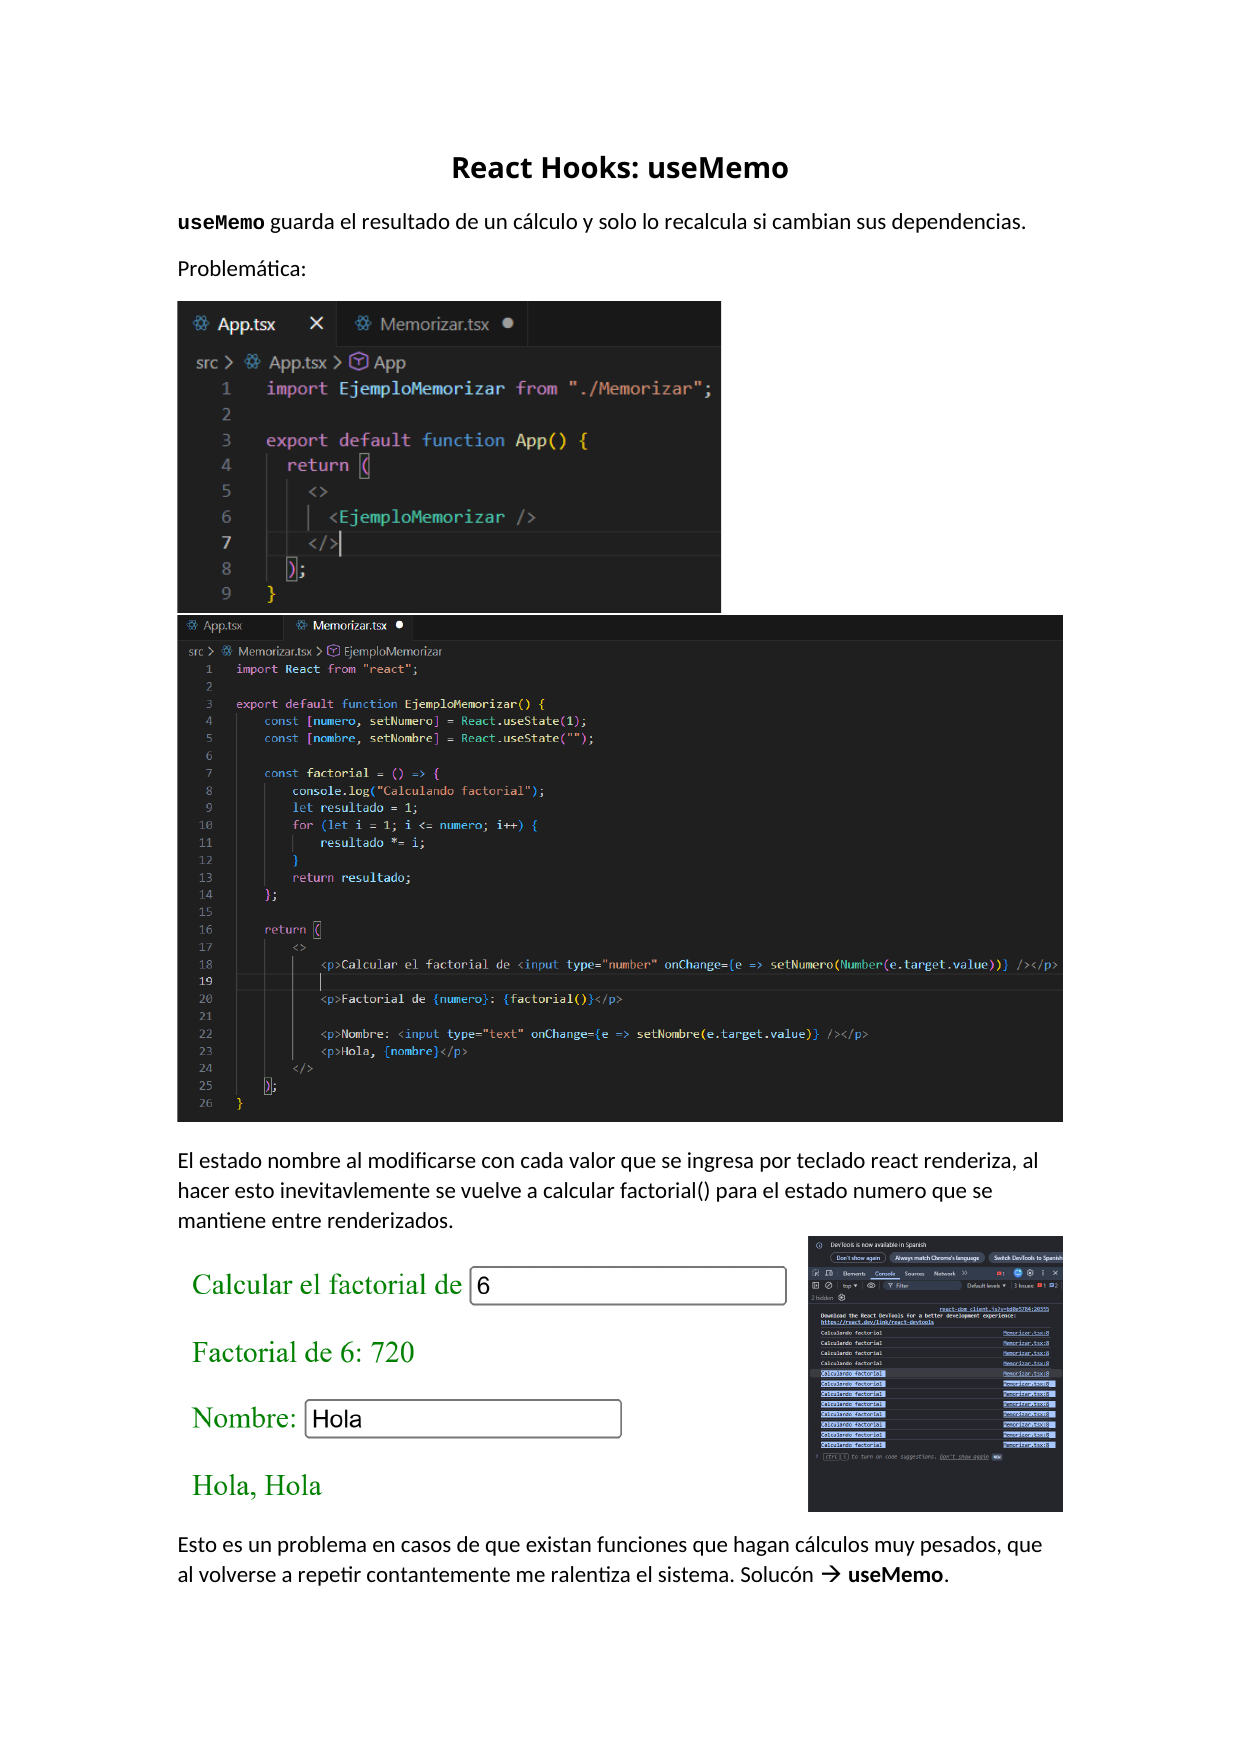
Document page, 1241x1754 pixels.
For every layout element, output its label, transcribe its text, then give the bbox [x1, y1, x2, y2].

picture [177, 1236, 1063, 1512]
text React Hooks: useMemo [177, 148, 1063, 187]
text Problemática: [177, 254, 1063, 282]
picture [177, 301, 722, 613]
text useMemo guarda el resultado de un cálculo y solo lo recalcula si cambian sus dependencias. [177, 207, 1063, 236]
text El estado nombre al modificarse con cada valor que se ingresa por teclado react renderiza, al hacer esto inevitavlemente se vuelve a calcular factorial() para el estado numero que se mantiene entre renderizados. [177, 1146, 1063, 1236]
text Esto es un problema en casos de que existan funciones que hagan cálculos muy pesados, que al volverse a repetir contantemente me ralentiza el sistema. Solucón useMemo. [177, 1530, 1063, 1588]
picture [177, 615, 1063, 1122]
